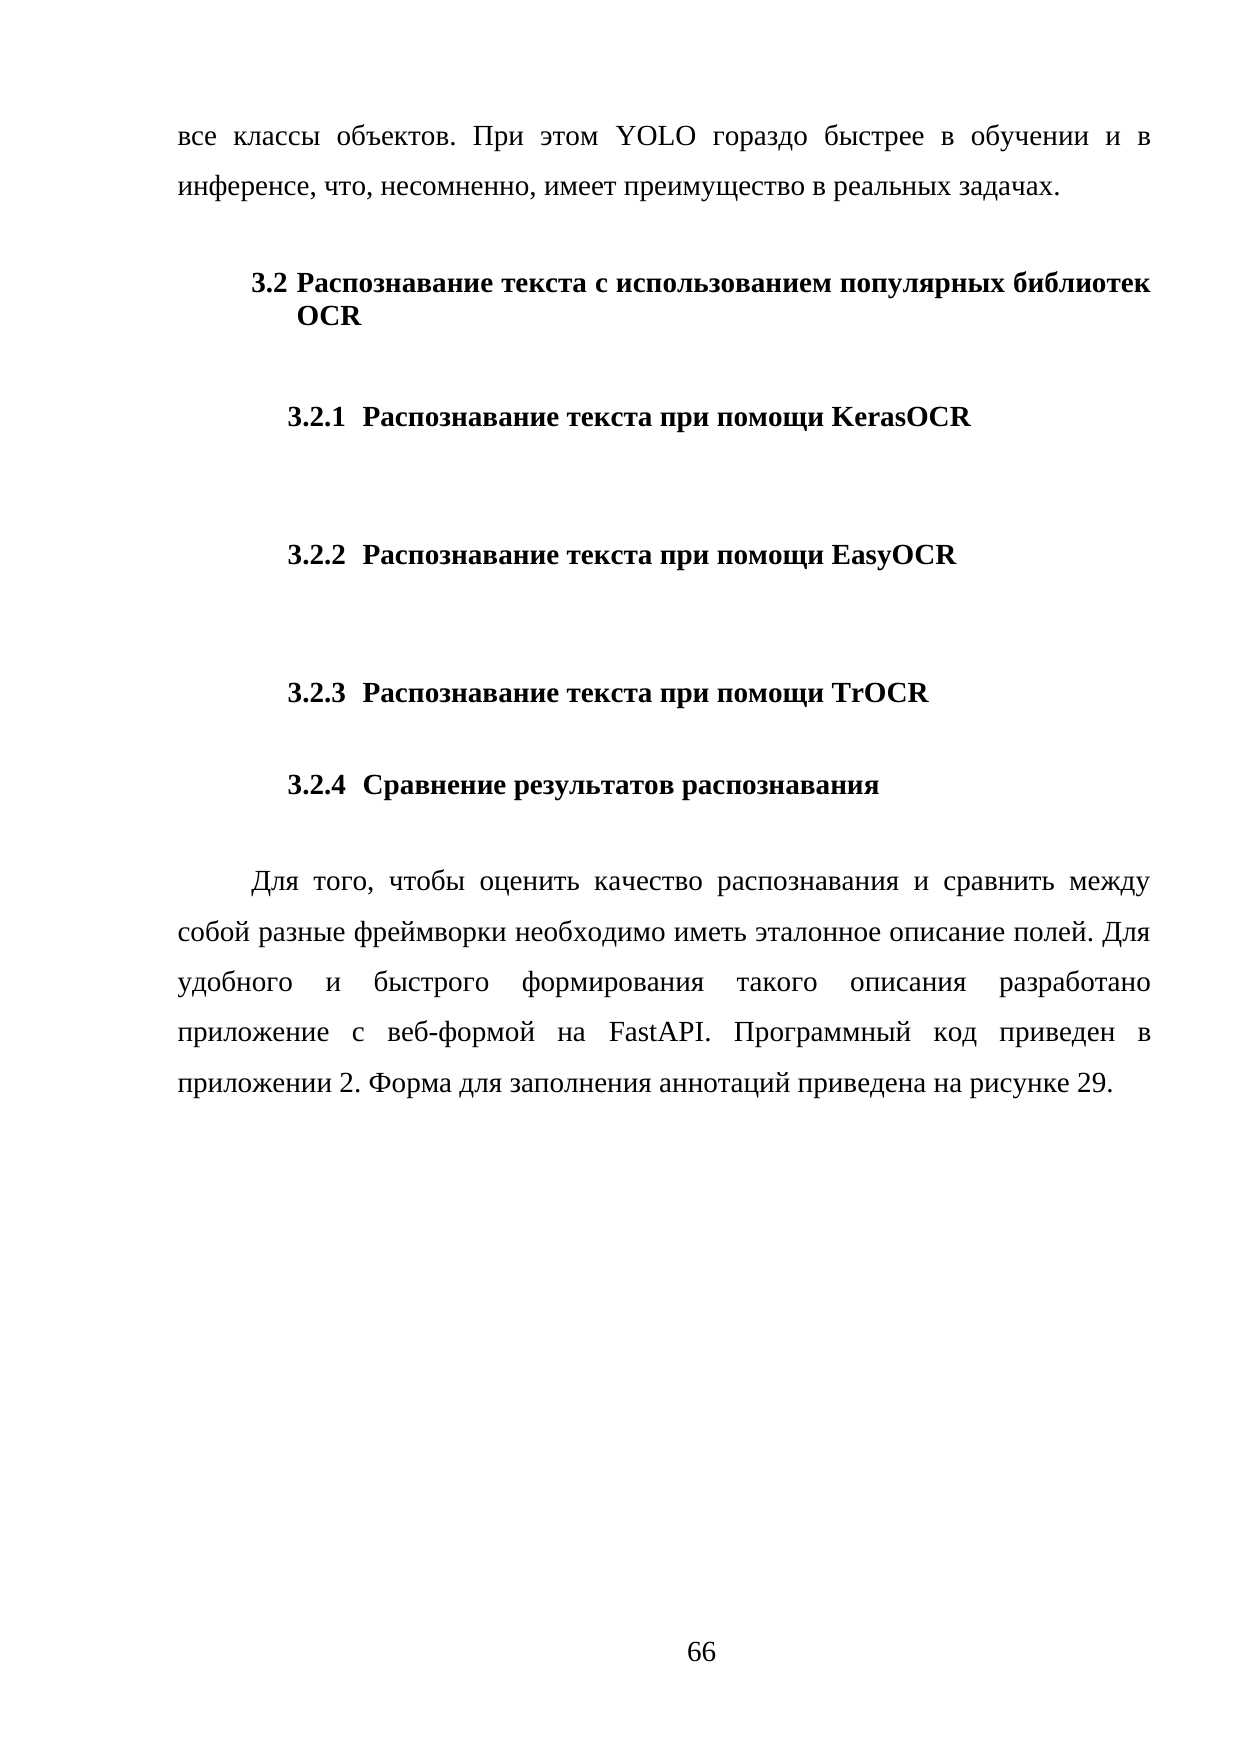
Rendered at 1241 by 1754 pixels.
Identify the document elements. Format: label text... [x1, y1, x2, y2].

subtitle Распознавание текста с использованием популярных библиотек OCR [251, 265, 1152, 332]
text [177, 118, 1152, 202]
subtitle Сравнение результатов распознавания [287, 767, 1152, 801]
subtitle Распознавание текста при помощи EasyOCR [287, 537, 1152, 571]
subtitle Распознавание текста при помощи KerasOCR [287, 399, 1152, 432]
subtitle Распознавание текста при помощи TrOCR [287, 675, 1152, 709]
text Для того, чтобы оценить качество распознавания и сравнить между собой разные фреймворки необходимо иметь эталонное описание полей. Для удобного и быстрого формирования такого описания разработано приложение с веб-формой на FastAPI. Программный код приведен в приложении 2. Форма для заполнения аннотаций приведена на рисунке 29. [177, 863, 1152, 1098]
